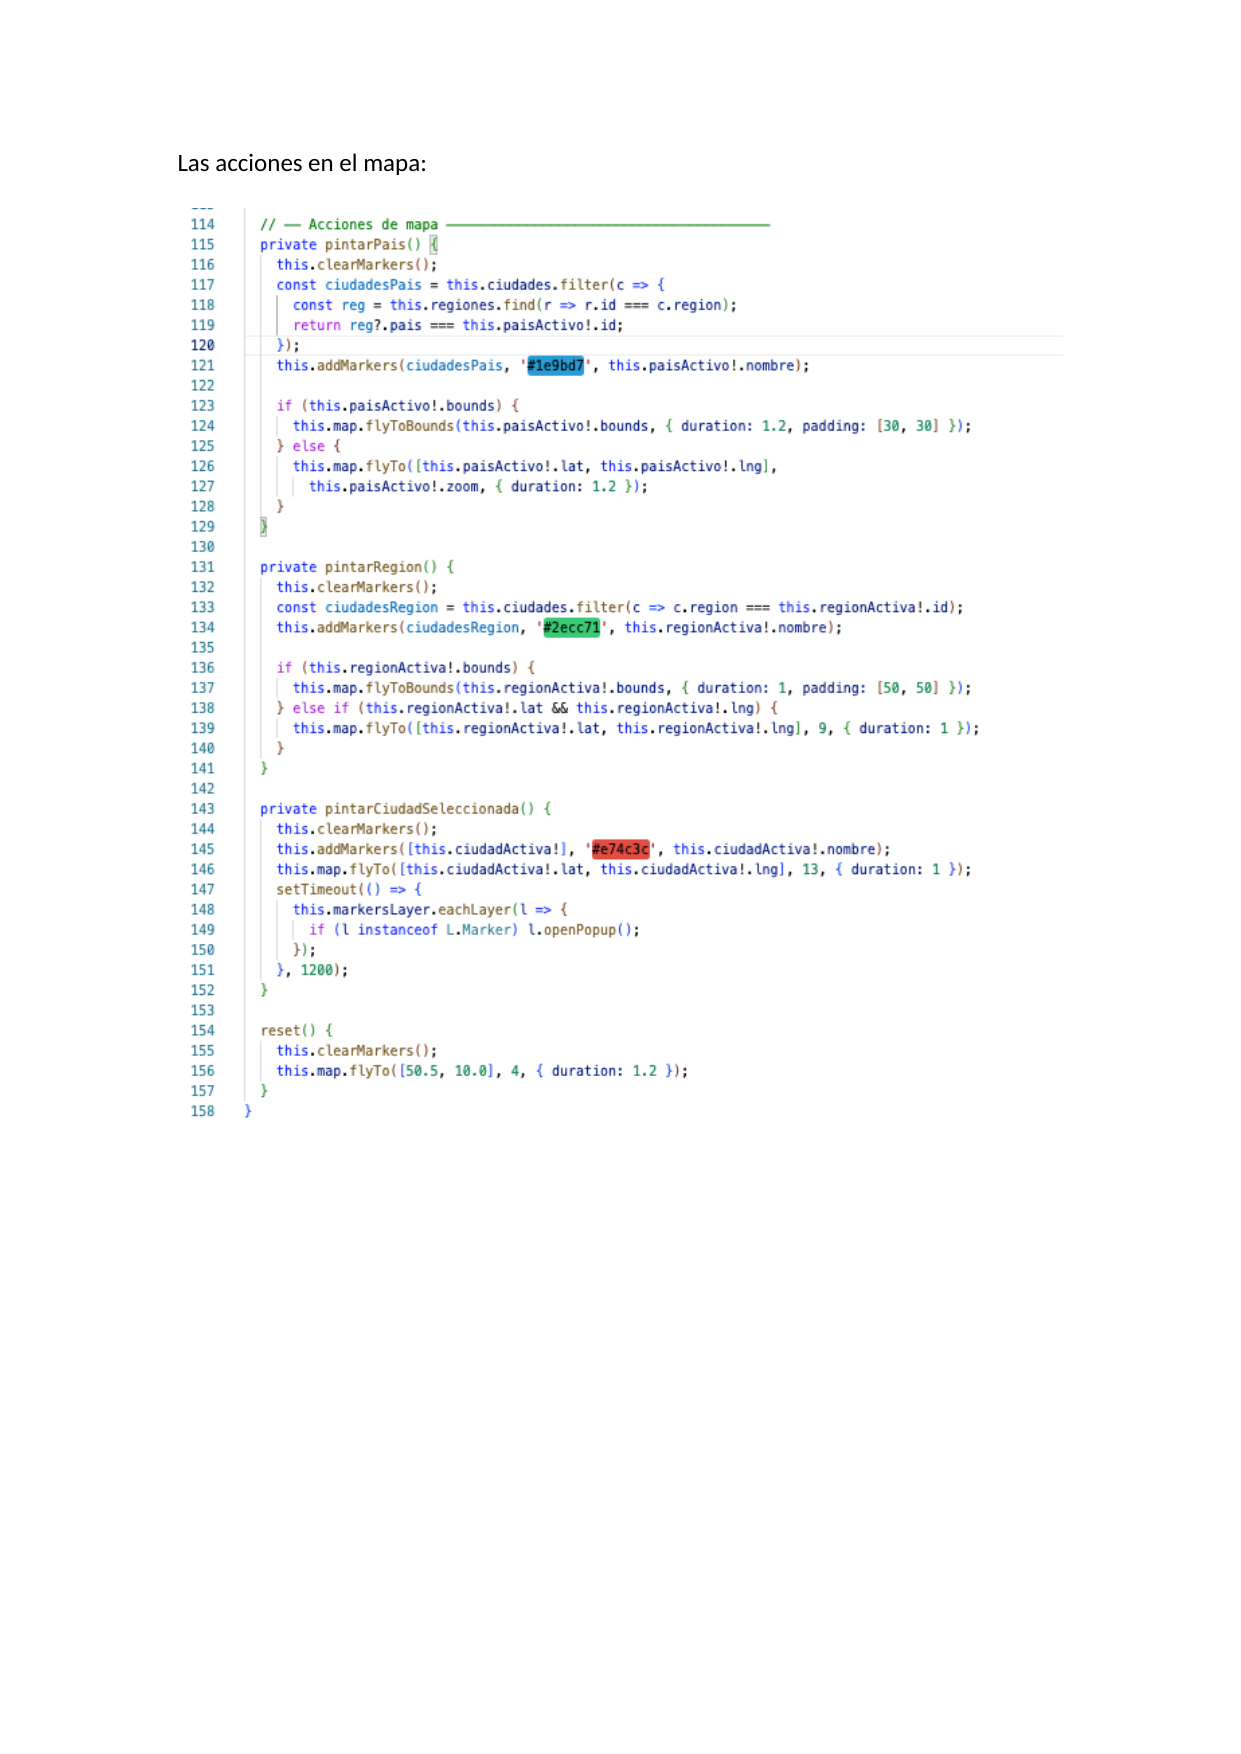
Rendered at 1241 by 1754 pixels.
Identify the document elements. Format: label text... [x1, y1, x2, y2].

picture [177, 208, 1063, 1123]
text Las acciones en el mapa: [177, 148, 1063, 178]
